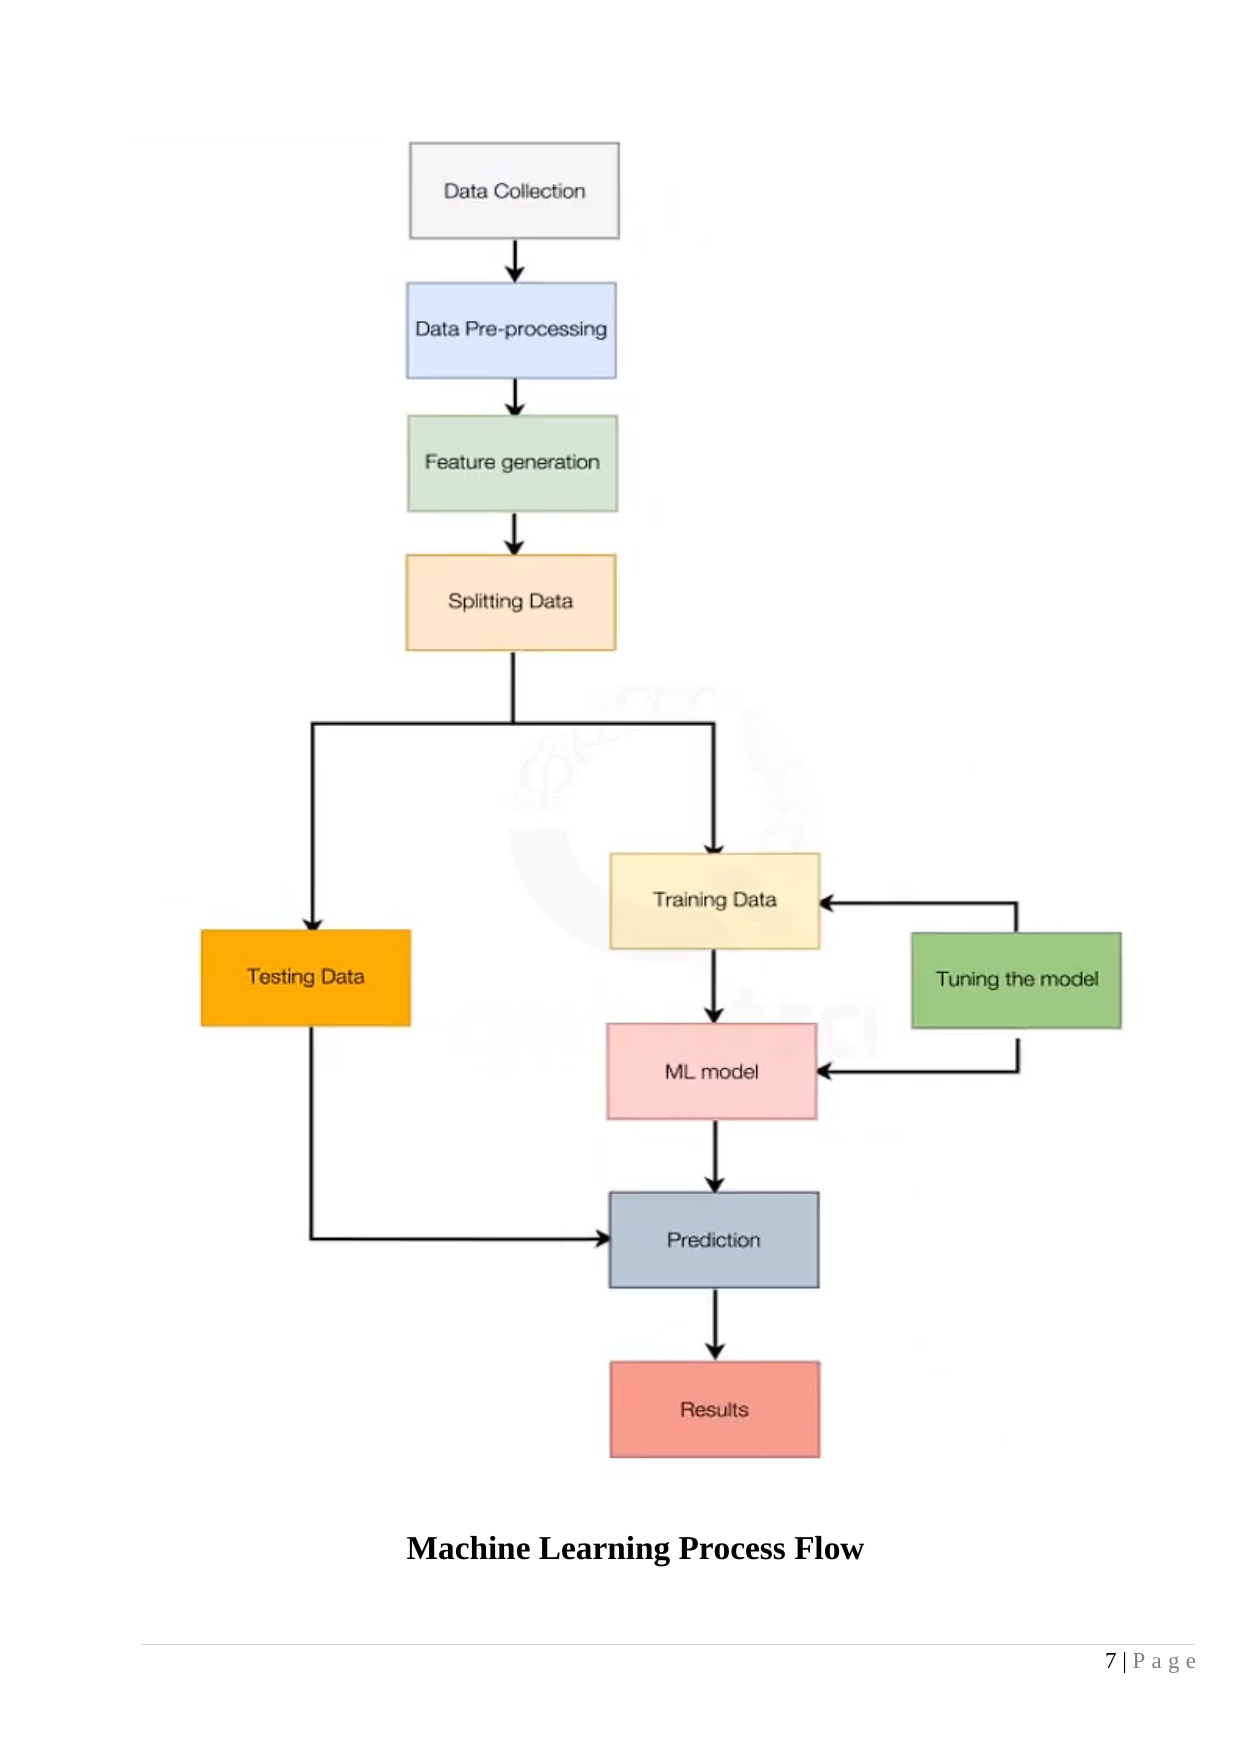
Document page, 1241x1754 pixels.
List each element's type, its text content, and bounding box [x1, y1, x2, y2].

text Machine Learning Process Flow [127, 1528, 1144, 1567]
picture [126, 141, 1152, 1487]
